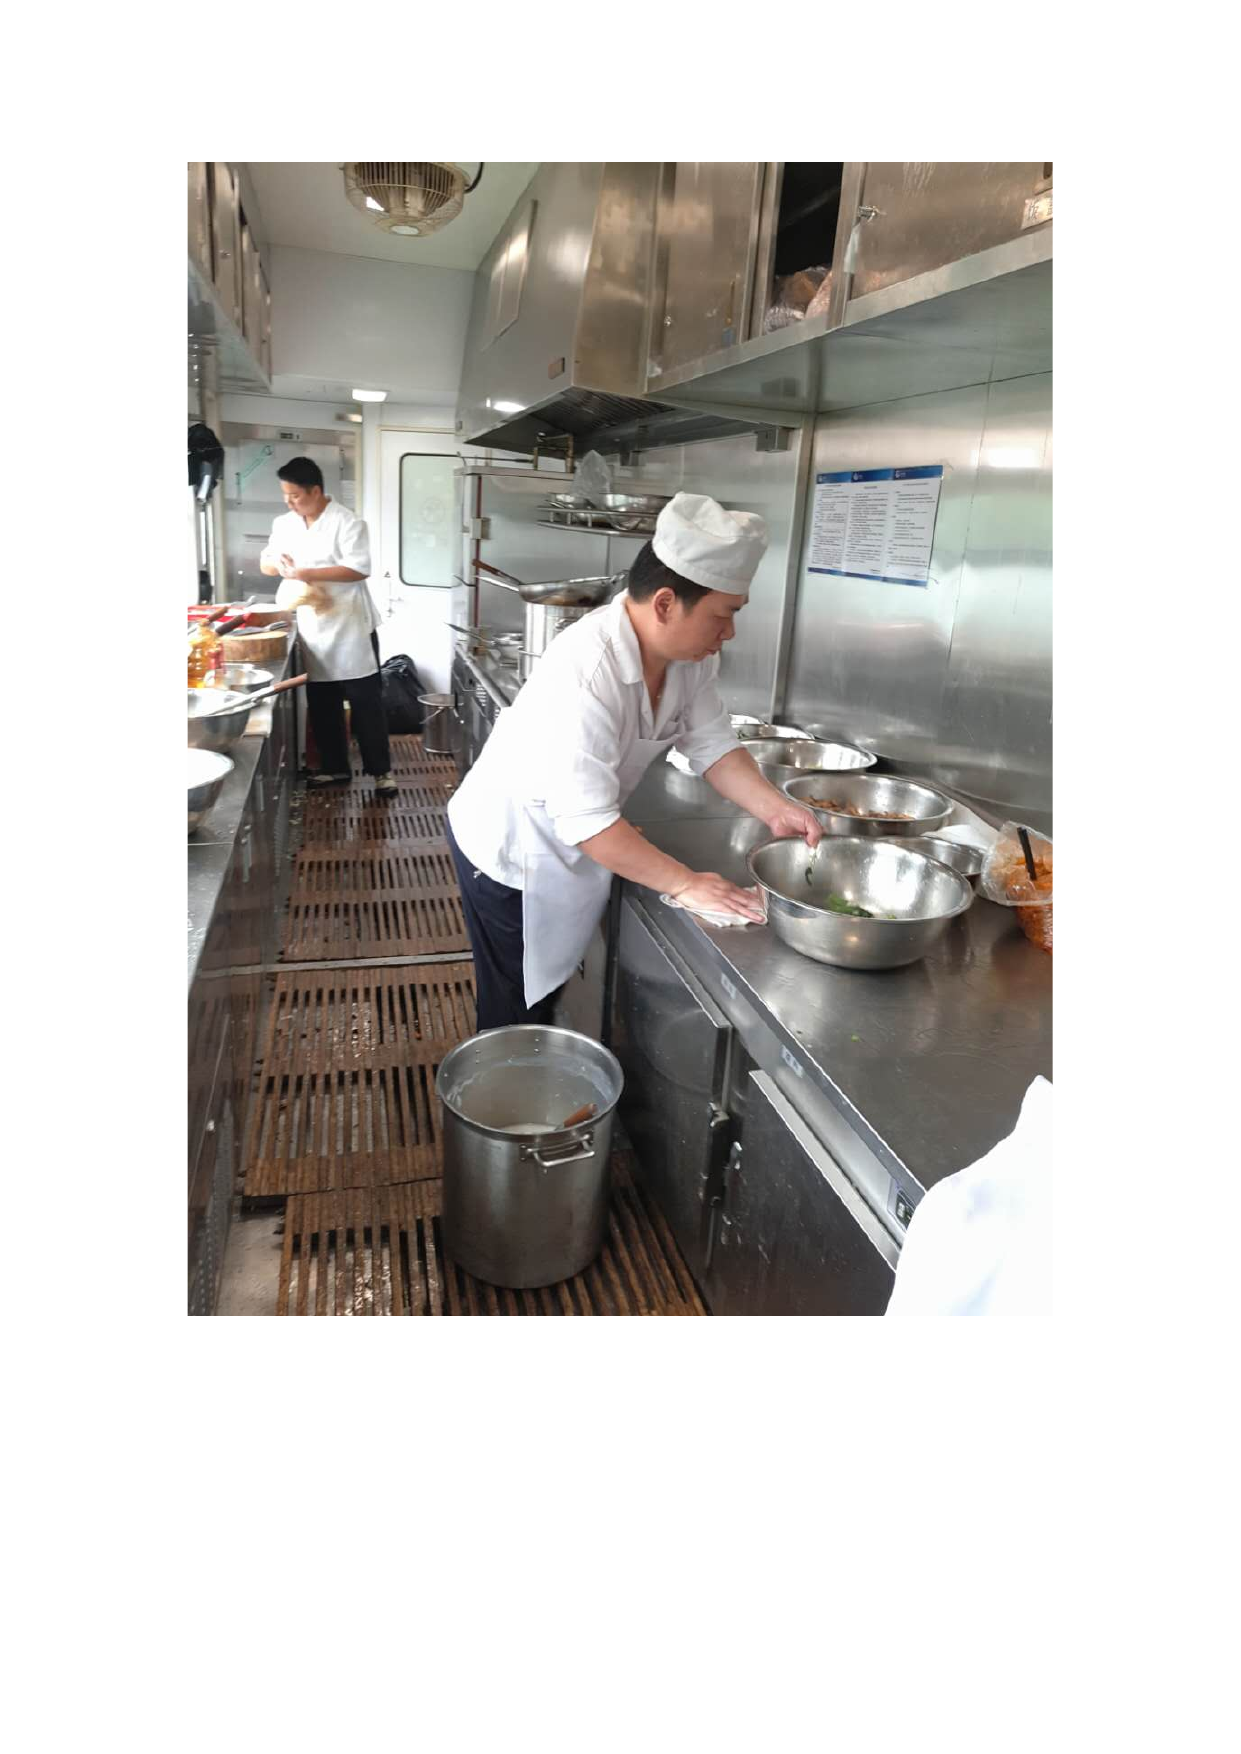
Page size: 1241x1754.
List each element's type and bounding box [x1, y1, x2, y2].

picture [187, 162, 1053, 1316]
